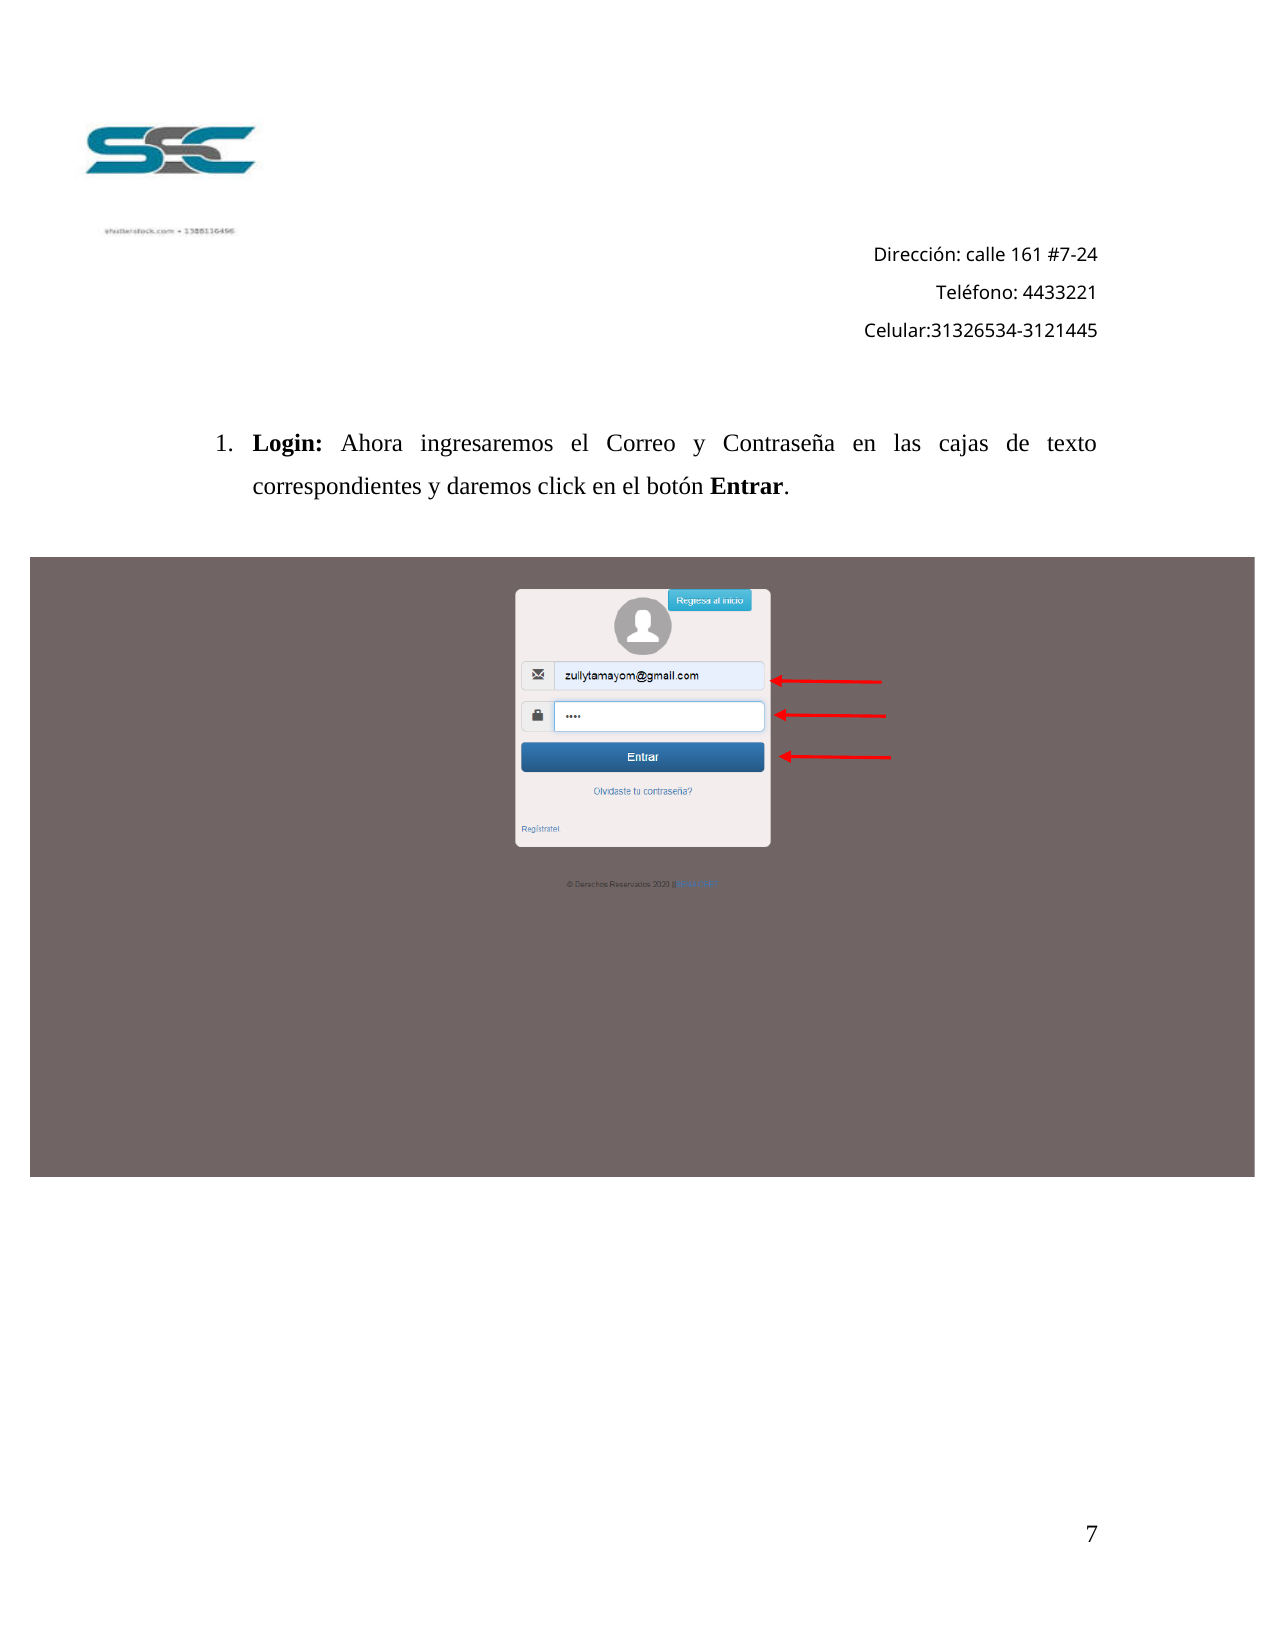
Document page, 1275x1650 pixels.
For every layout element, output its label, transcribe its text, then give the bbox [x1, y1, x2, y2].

list Login: Ahora ingresaremos el Correo y Contraseña en las cajas de texto correspondientes y daremos click en el botón Entrar. [215, 428, 1098, 500]
picture [30, 557, 1255, 1177]
picture [39, 75, 302, 237]
